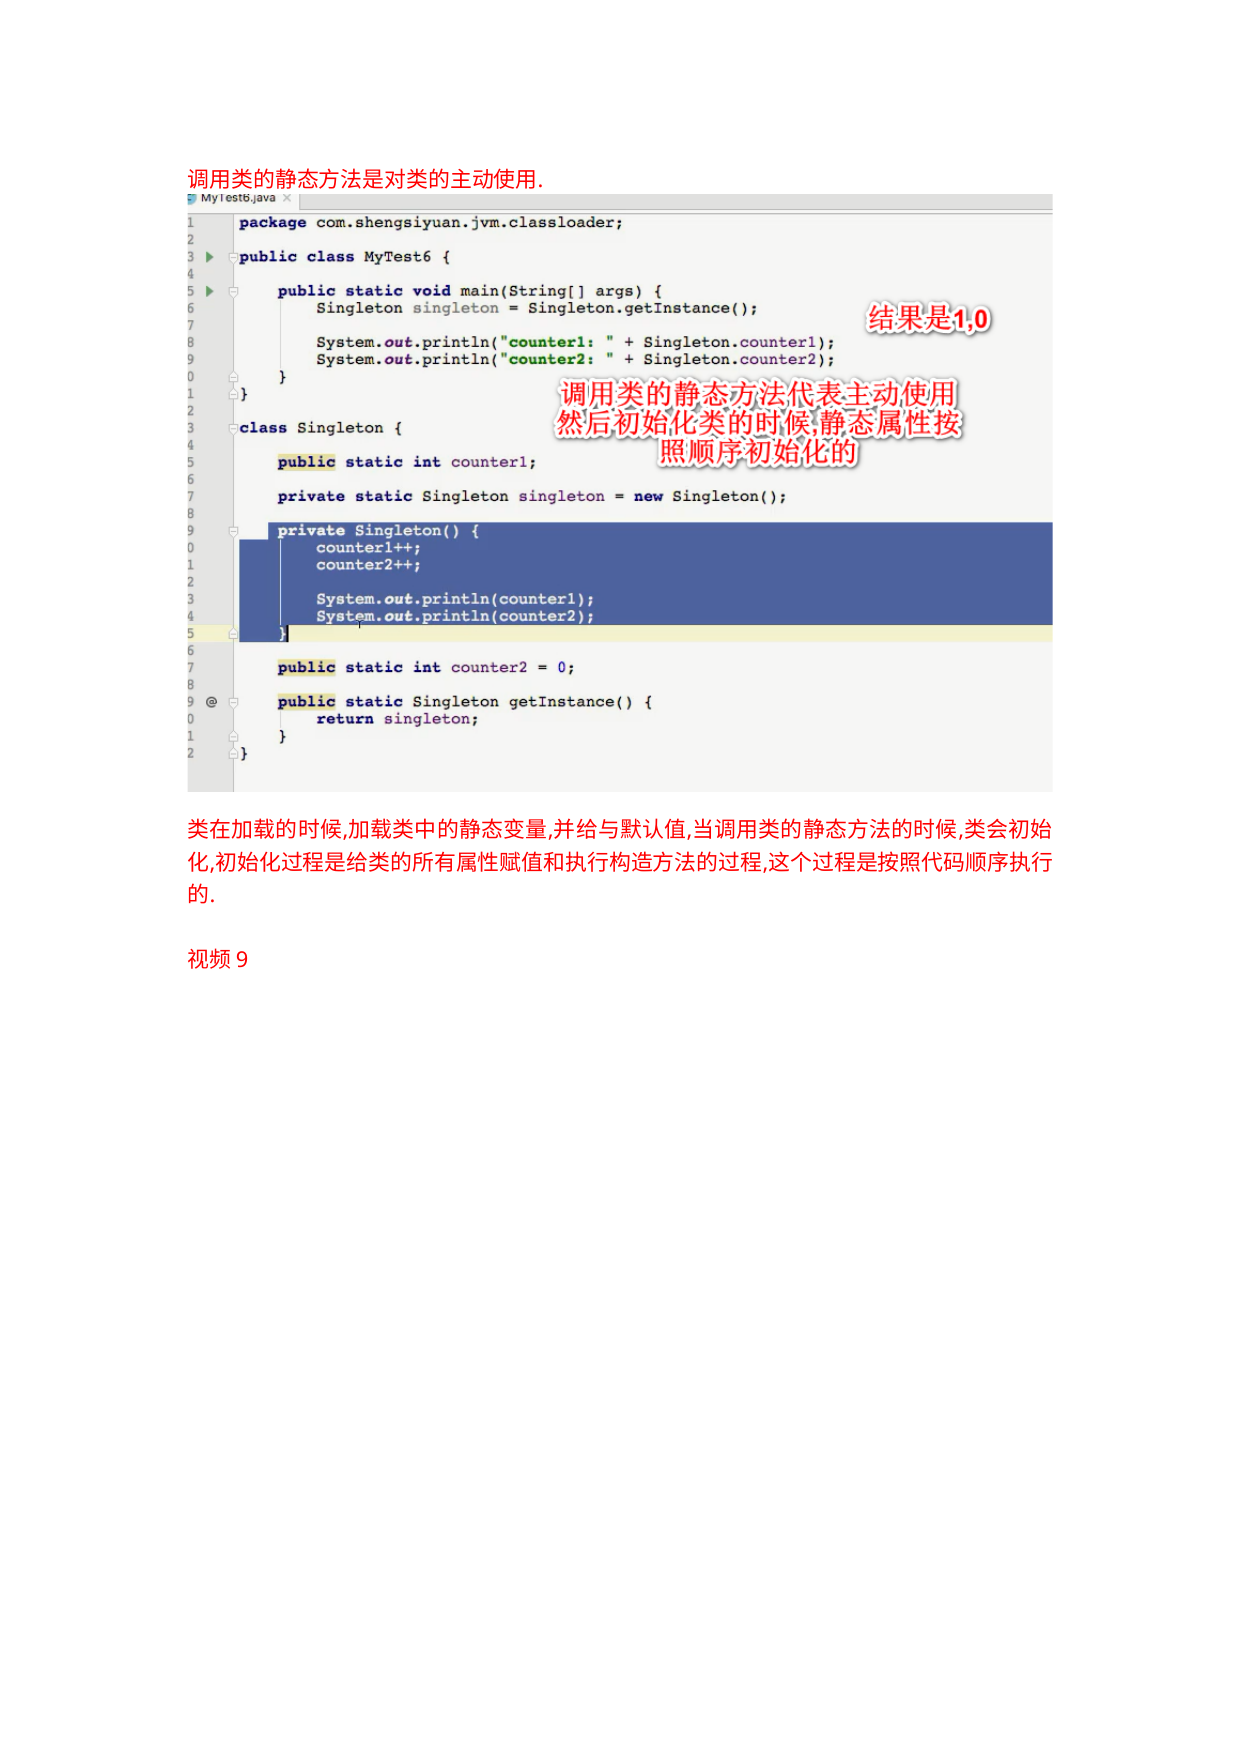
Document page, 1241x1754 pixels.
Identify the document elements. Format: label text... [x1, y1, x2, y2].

text 视频9 [187, 942, 1053, 974]
picture [187, 194, 1053, 792]
text 调用类的静态方法是对类的主动使用. [187, 162, 1053, 194]
text 类在加载的时候,加载类中的静态变量,并给与默认值,当调用类的静态方法的时候,类会初始化,初始化过程是给类的所有属性赋值和执行构造方法的过程,这个过程是按照代码顺序执行的. [187, 812, 1053, 909]
